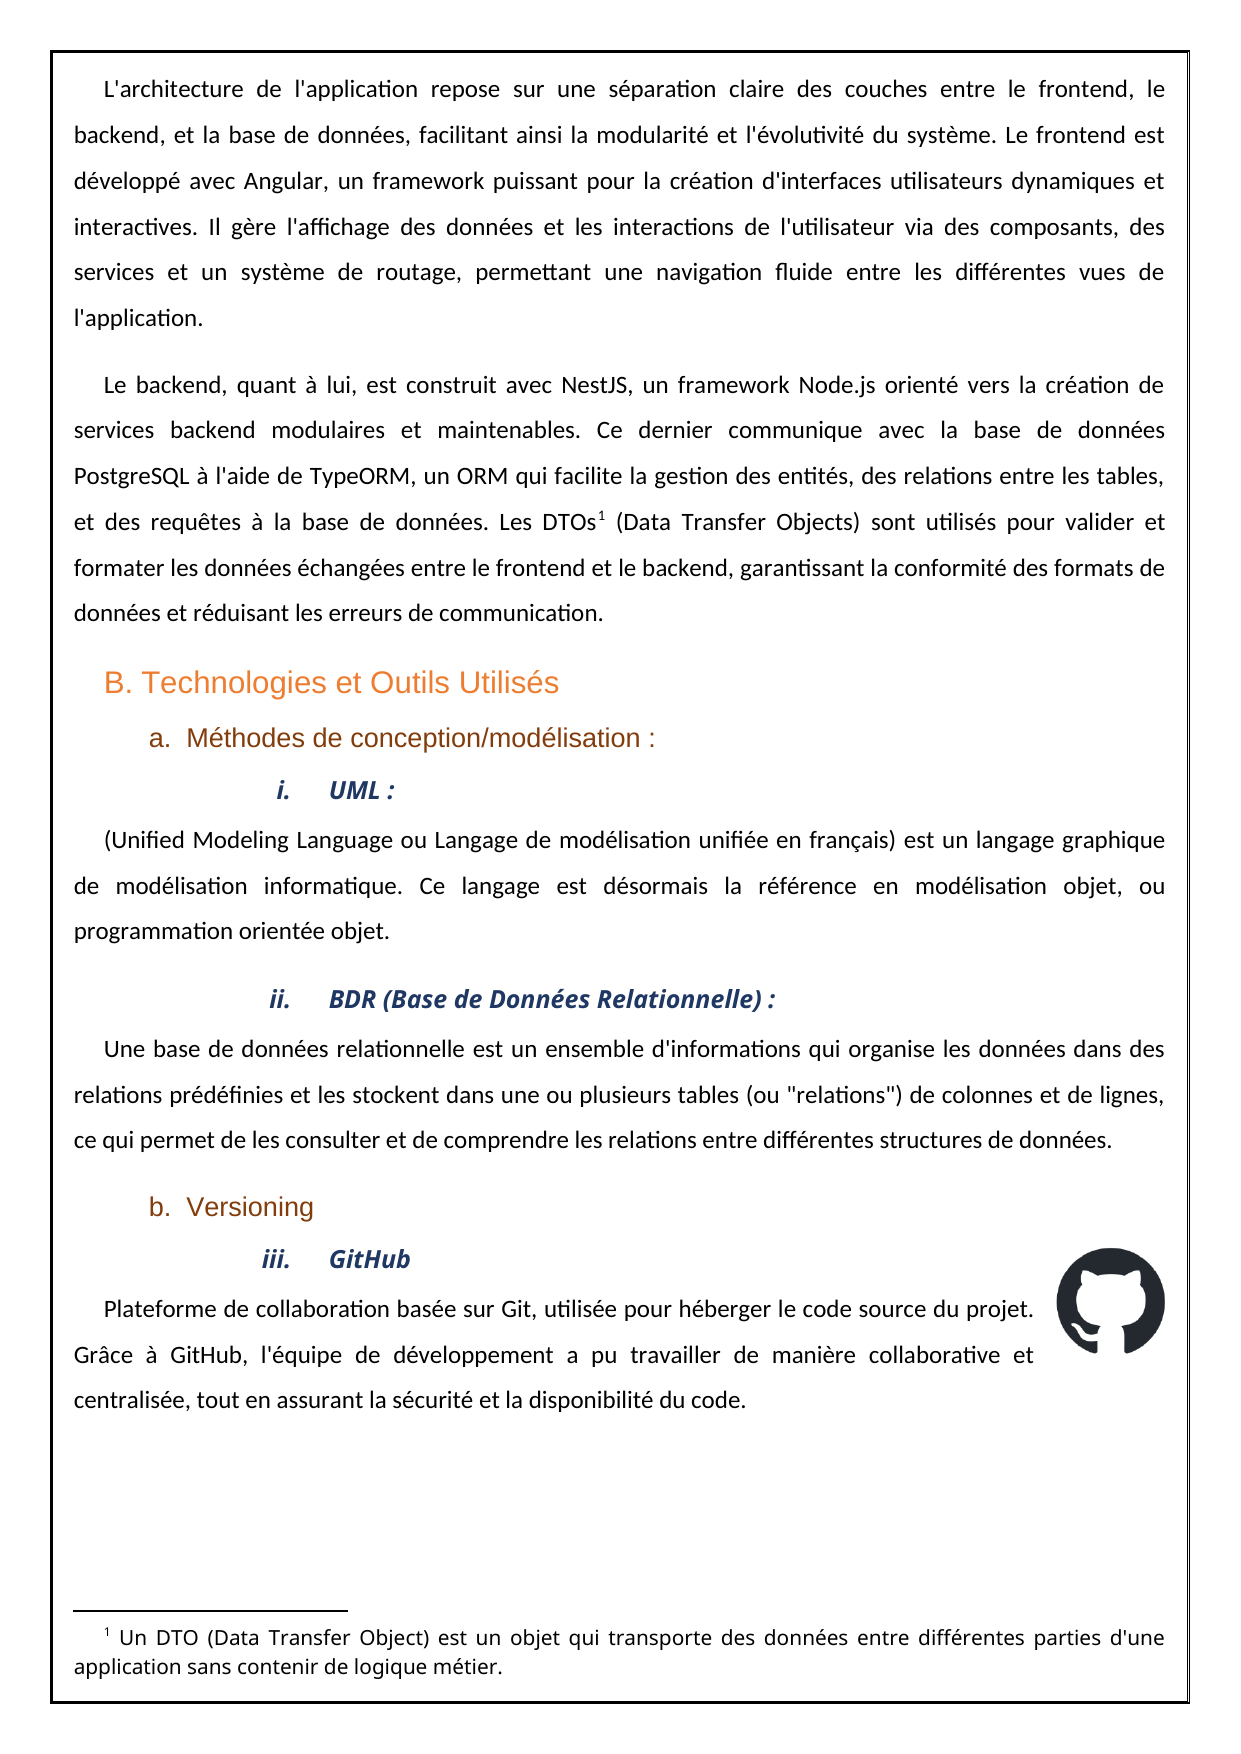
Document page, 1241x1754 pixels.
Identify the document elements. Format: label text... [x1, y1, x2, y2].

picture [1054, 1244, 1167, 1357]
text L'architecture de l'application repose sur une séparation claire des couches entre le frontend, le backend, et la base de données, facilitant ainsi la modularité et l'évolutivité du système. Le frontend est développé avec Angular, un framework puissant pour la création d'interfaces utilisateurs dynamiques et interactives. Il gère l'affichage des données et les interactions de l'utilisateur via des composants, des services et un système de routage, permettant une navigation fluide entre les différentes vues de l'application. [73, 73, 1167, 333]
subtitle UML : [291, 773, 1167, 807]
subtitle Versioning [148, 1191, 1167, 1222]
subtitle BDR (Base de Données Relationnelle) : [291, 982, 1167, 1016]
text (Unified Modeling Language ou Langage de modélisation unifiée en français) est un langage graphique de modélisation informatique. Ce langage est désormais la référence en modélisation objet, ou programmation orientée objet. [73, 824, 1167, 946]
text Plateforme de collaboration basée sur Git, utilisée pour héberger le code source du projet. Grâce à GitHub, l'équipe de développement a pu travailler de manière collaborative et centralisée, tout en assurant la sécurité et la disponibilité du code. [73, 1293, 1167, 1415]
text Le backend, quant à lui, est construit avec NestJS, un framework Node.js orienté vers la création de services backend modulaires et maintenables. Ce dernier communique avec la base de données PostgreSQL à l'aide de TypeORM, un ORM qui facilite la gestion des entités, des relations entre les tables, et des requêtes à la base de données. Les DTOs (Data Transfer Objects) sont utilisés pour valider et formater les données échangées entre le frontend et le backend, garantissant la conformité des formats de données et réduisant les erreurs de communication. [73, 369, 1167, 628]
text Une base de données relationnelle est un ensemble d'informations qui organise les données dans des relations prédéfinies et les stockent dans une ou plusieurs tables (ou "relations") de colonnes et de lignes, ce qui permet de les consulter et de comprendre les relations entre différentes structures de données. [73, 1033, 1167, 1155]
subtitle Technologies et Outils Utilisés [103, 664, 1167, 700]
subtitle Méthodes de conception/modélisation : [148, 722, 1167, 753]
subtitle GitHub [291, 1242, 1167, 1276]
